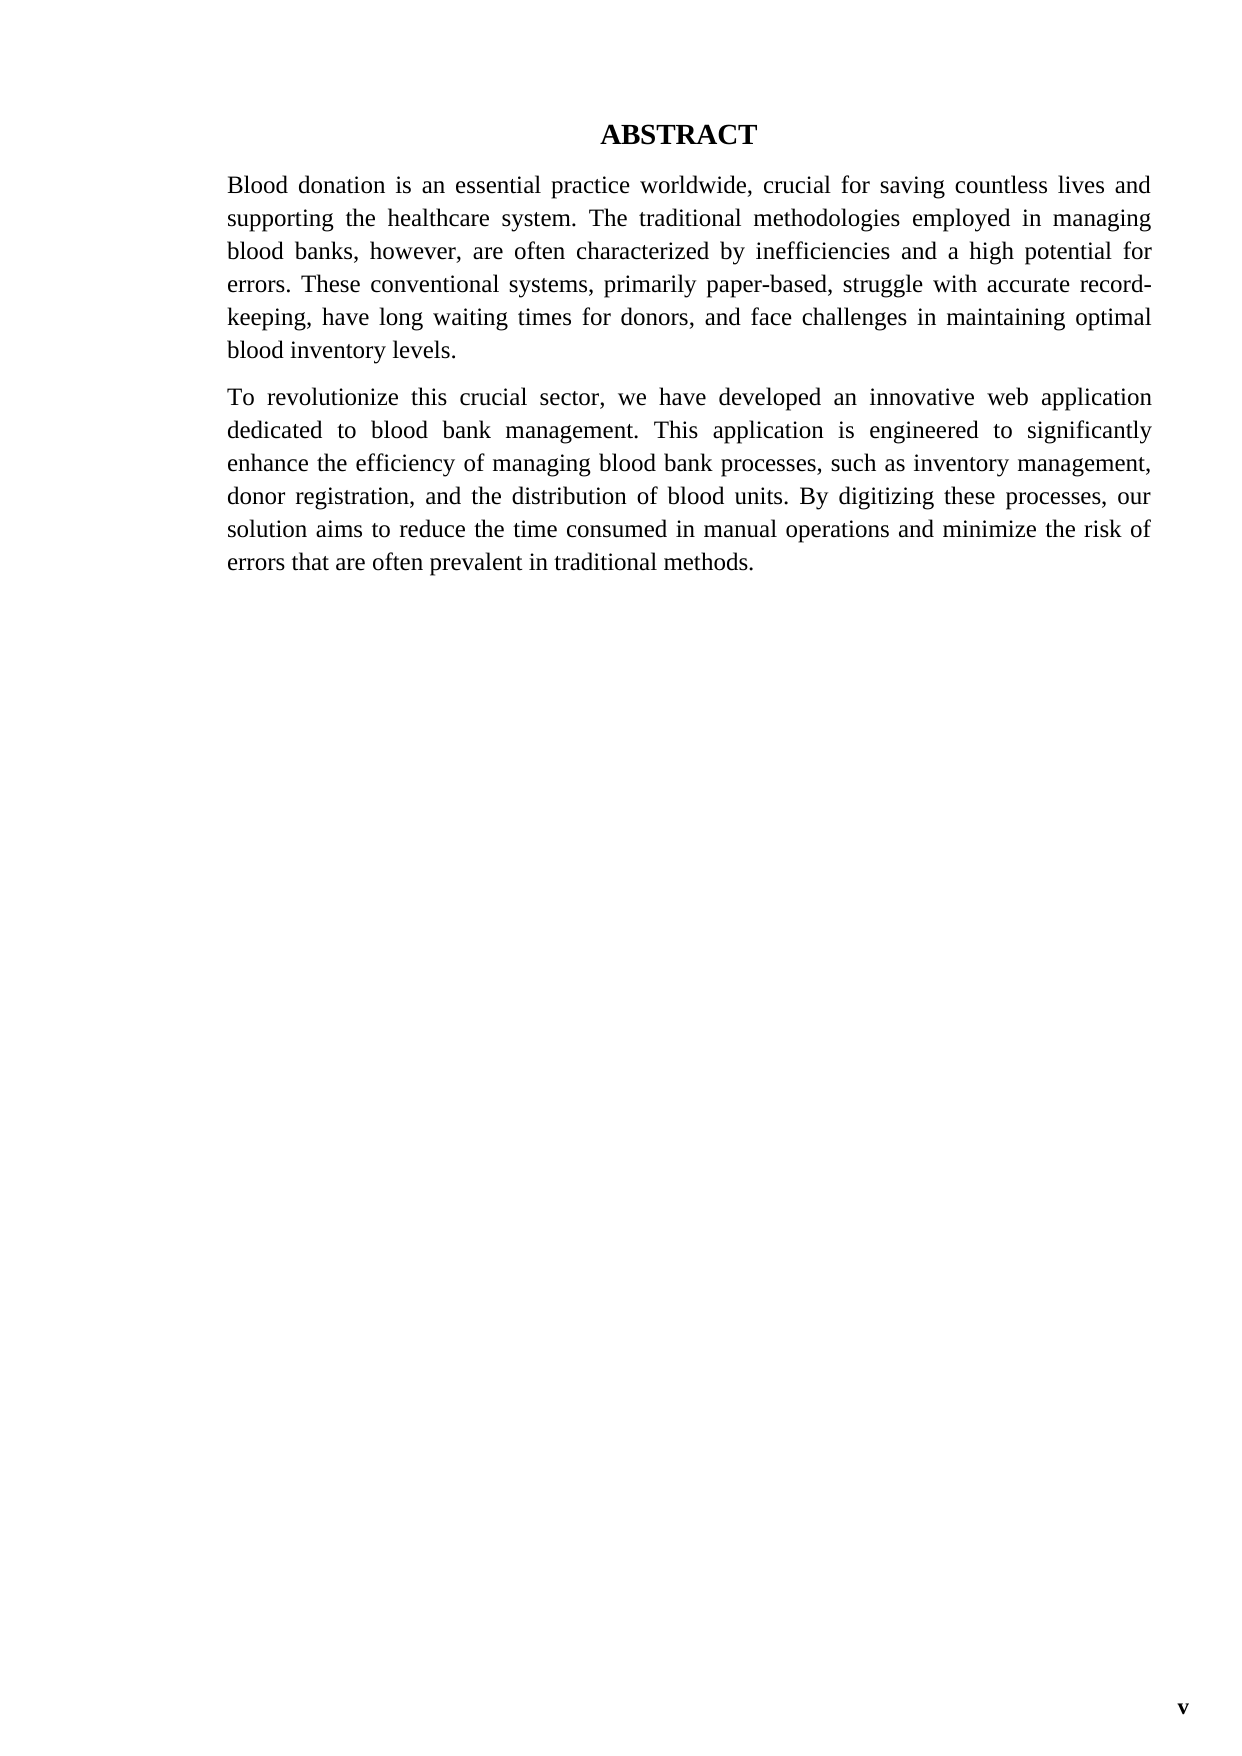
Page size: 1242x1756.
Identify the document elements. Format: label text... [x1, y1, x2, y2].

text To revolutionize this crucial sector, we have developed an innovative web application dedicated to blood bank management. This application is engineered to significantly enhance the efficiency of managing blood bank processes, such as inventory management, donor registration, and the distribution of blood units. By digitizing these processes, our solution aims to reduce the time consumed in manual operations and minimize the risk of errors that are often prevalent in traditional methods. [227, 382, 1153, 576]
text ABSTRACT [508, 117, 821, 150]
text Blood donation is an essential practice worldwide, crucial for saving countless lives and supporting the healthcare system. The traditional methodologies employed in managing blood banks, however, are often characterized by inefficiencies and a high potential for errors. These conventional systems, primarily paper-based, struggle with accurate record-keeping, have long waiting times for donors, and face challenges in maintaining optimal blood inventory levels. [227, 170, 1153, 364]
